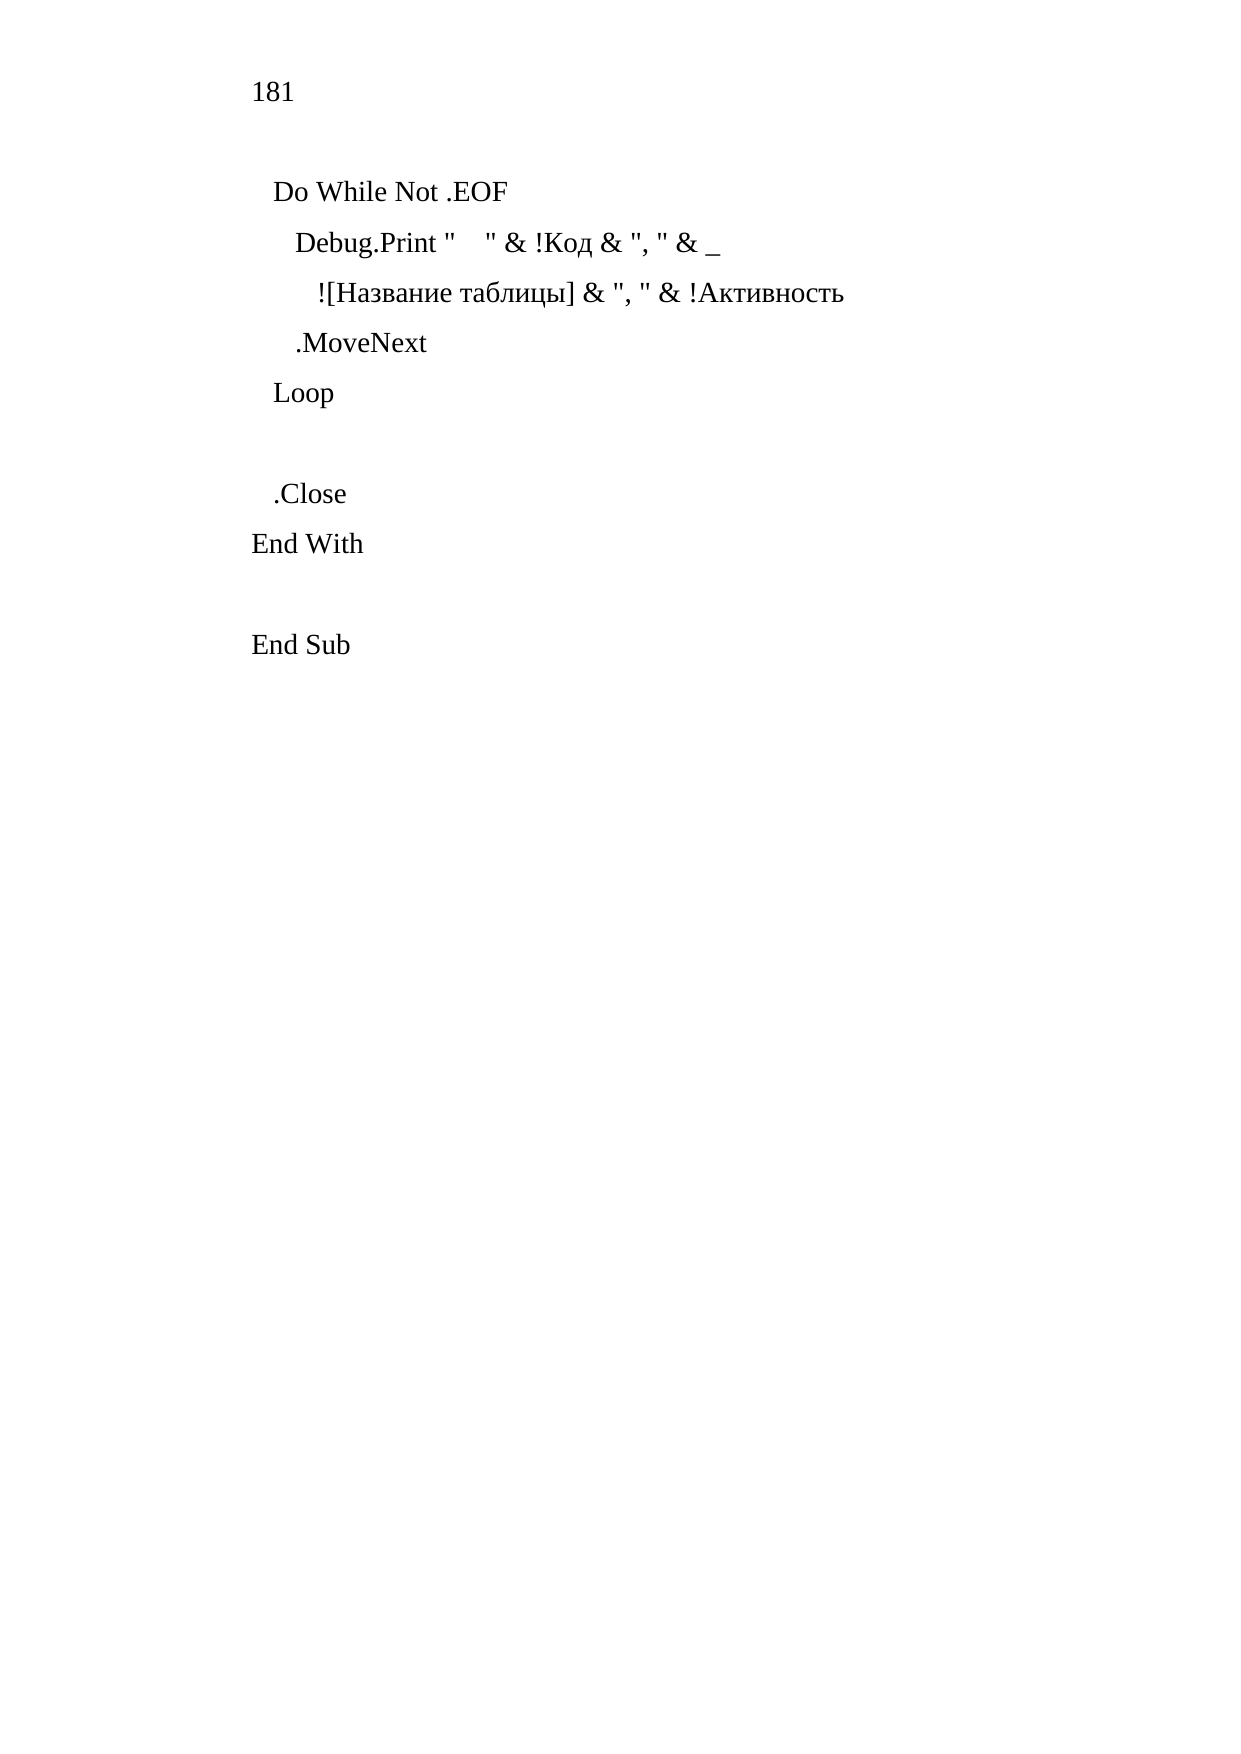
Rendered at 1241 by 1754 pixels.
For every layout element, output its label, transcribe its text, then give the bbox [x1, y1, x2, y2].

text End Sub [177, 627, 1152, 661]
text ![Название таблицы] & ", " & !Активность [177, 275, 1152, 308]
text End With [177, 527, 1152, 560]
text Debug.Print " " & !Код & ", " & _ [177, 225, 1152, 258]
text Loop [177, 376, 1152, 409]
text .Close [177, 476, 1152, 510]
text Do While Not .EOF [177, 174, 1152, 208]
text .MoveNext [177, 325, 1152, 359]
